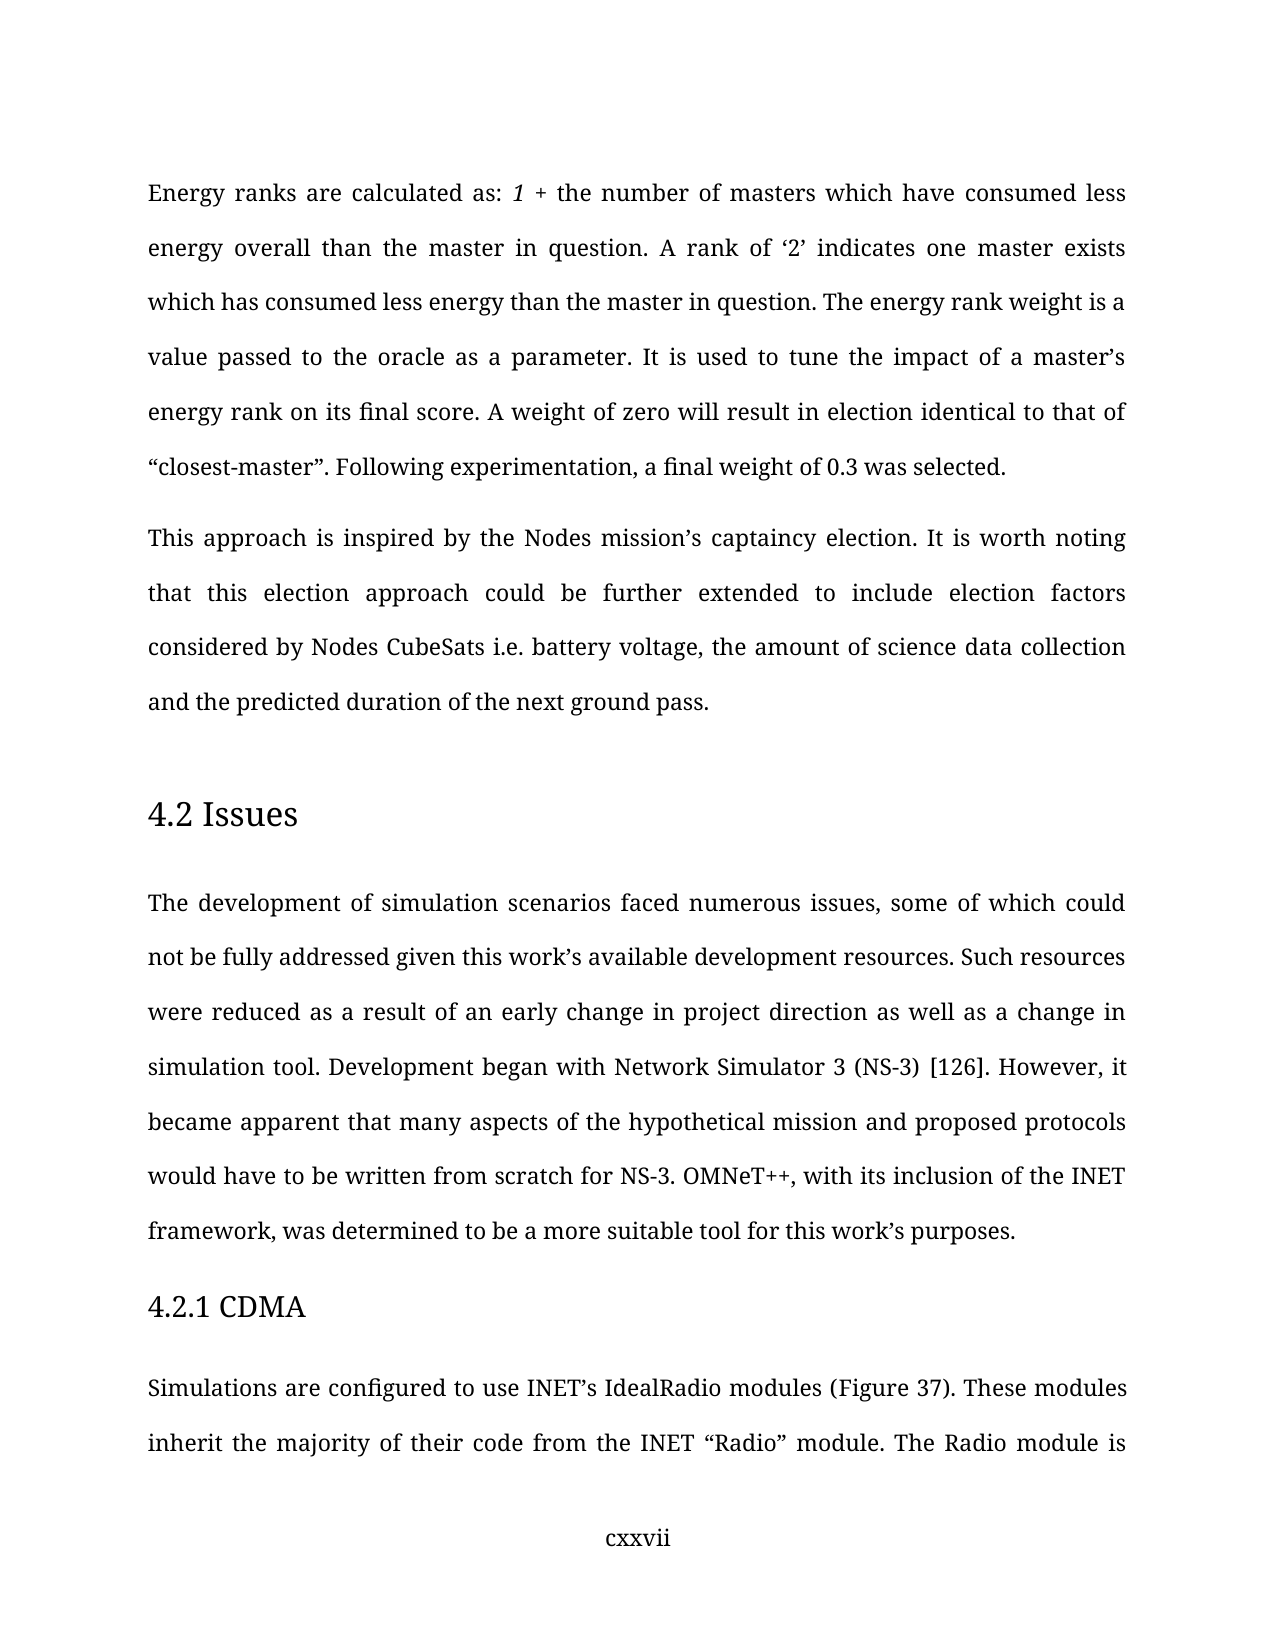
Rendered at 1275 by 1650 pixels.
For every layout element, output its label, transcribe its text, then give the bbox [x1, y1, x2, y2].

subtitle Issues [148, 791, 1127, 836]
text Energy ranks are calculated as: 1 + the number of masters which have consumed less energy overall than the master in question. A rank of ‘2’ indicates one master exists which has consumed less energy than the master in question. The energy rank weight is a value passed to the oracle as a parameter. It is used to tune the impact of a master’s energy rank on its final score. A weight of zero will result in election identical to that of “closest-master”. Following experimentation, a final weight of 0.3 was selected. [148, 177, 1127, 482]
subtitle CDMA [148, 1286, 1127, 1326]
text The development of simulation scenarios faced numerous issues, some of which could not be fully addressed given this work’s available development resources. Such resources were reduced as a result of an early change in project direction as well as a change in simulation tool. Development began with Network Simulator 3 (NS-3) [126]. However, it became apparent that many aspects of the hypothetical mission and proposed protocols would have to be written from scratch for NS-3. OMNeT++, with its inclusion of the INET framework, was determined to be a more suitable tool for this work’s purposes. [148, 887, 1127, 1246]
text This approach is inspired by the Nodes mission’s captaincy election. It is worth noting that this election approach could be further extended to include election factors considered by Nodes CubeSats i.e. battery voltage, the amount of science data collection and the predicted duration of the next ground pass. [148, 522, 1127, 717]
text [148, 1372, 1127, 1458]
